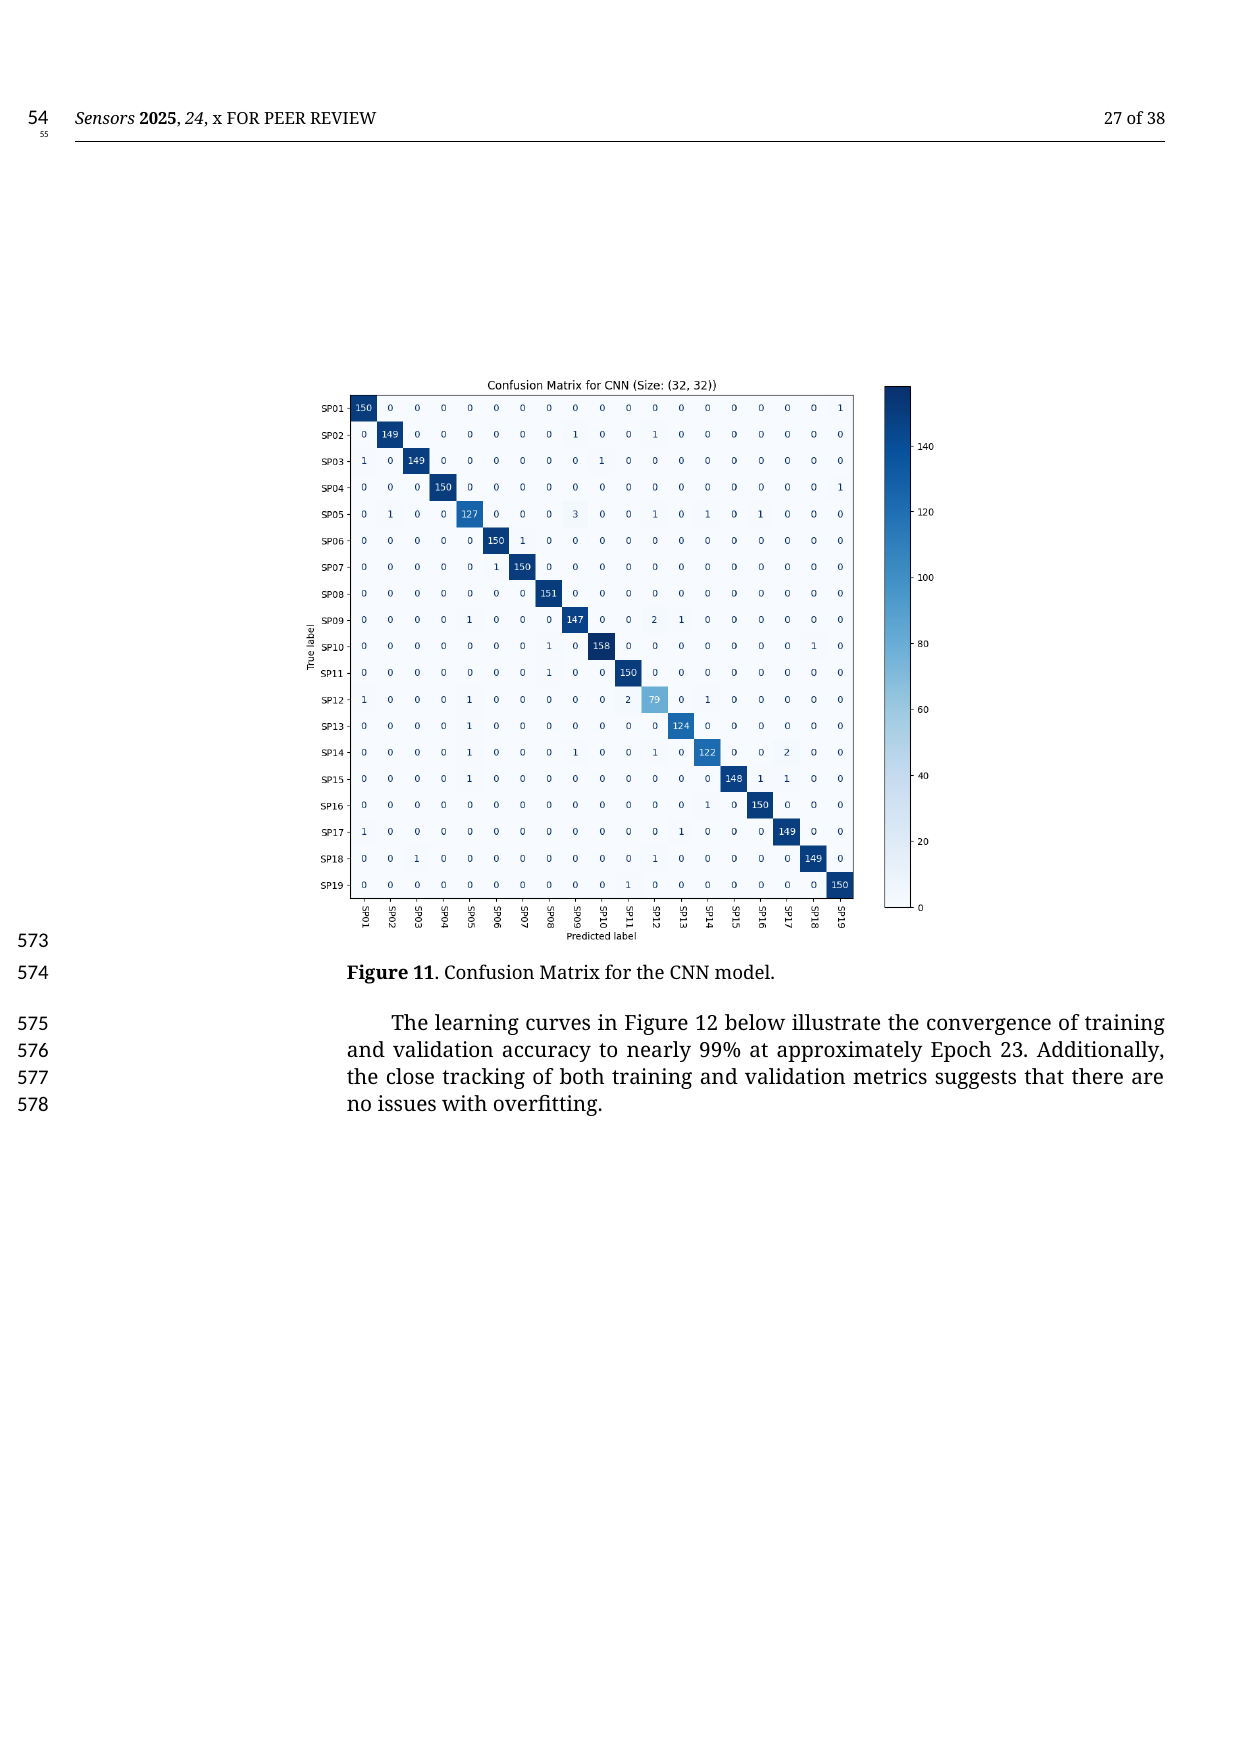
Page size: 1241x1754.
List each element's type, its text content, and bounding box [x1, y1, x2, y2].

text Figure 11. Confusion Matrix for the CNN model. [347, 960, 1165, 984]
text The learning curves in Figure 12 below illustrate the convergence of training and validation accuracy to nearly 99% at approximately Epoch 23. Additionally, the close tracking of both training and validation metrics suggests that there are no issues with overfitting. [347, 1009, 1165, 1117]
picture [300, 373, 941, 948]
